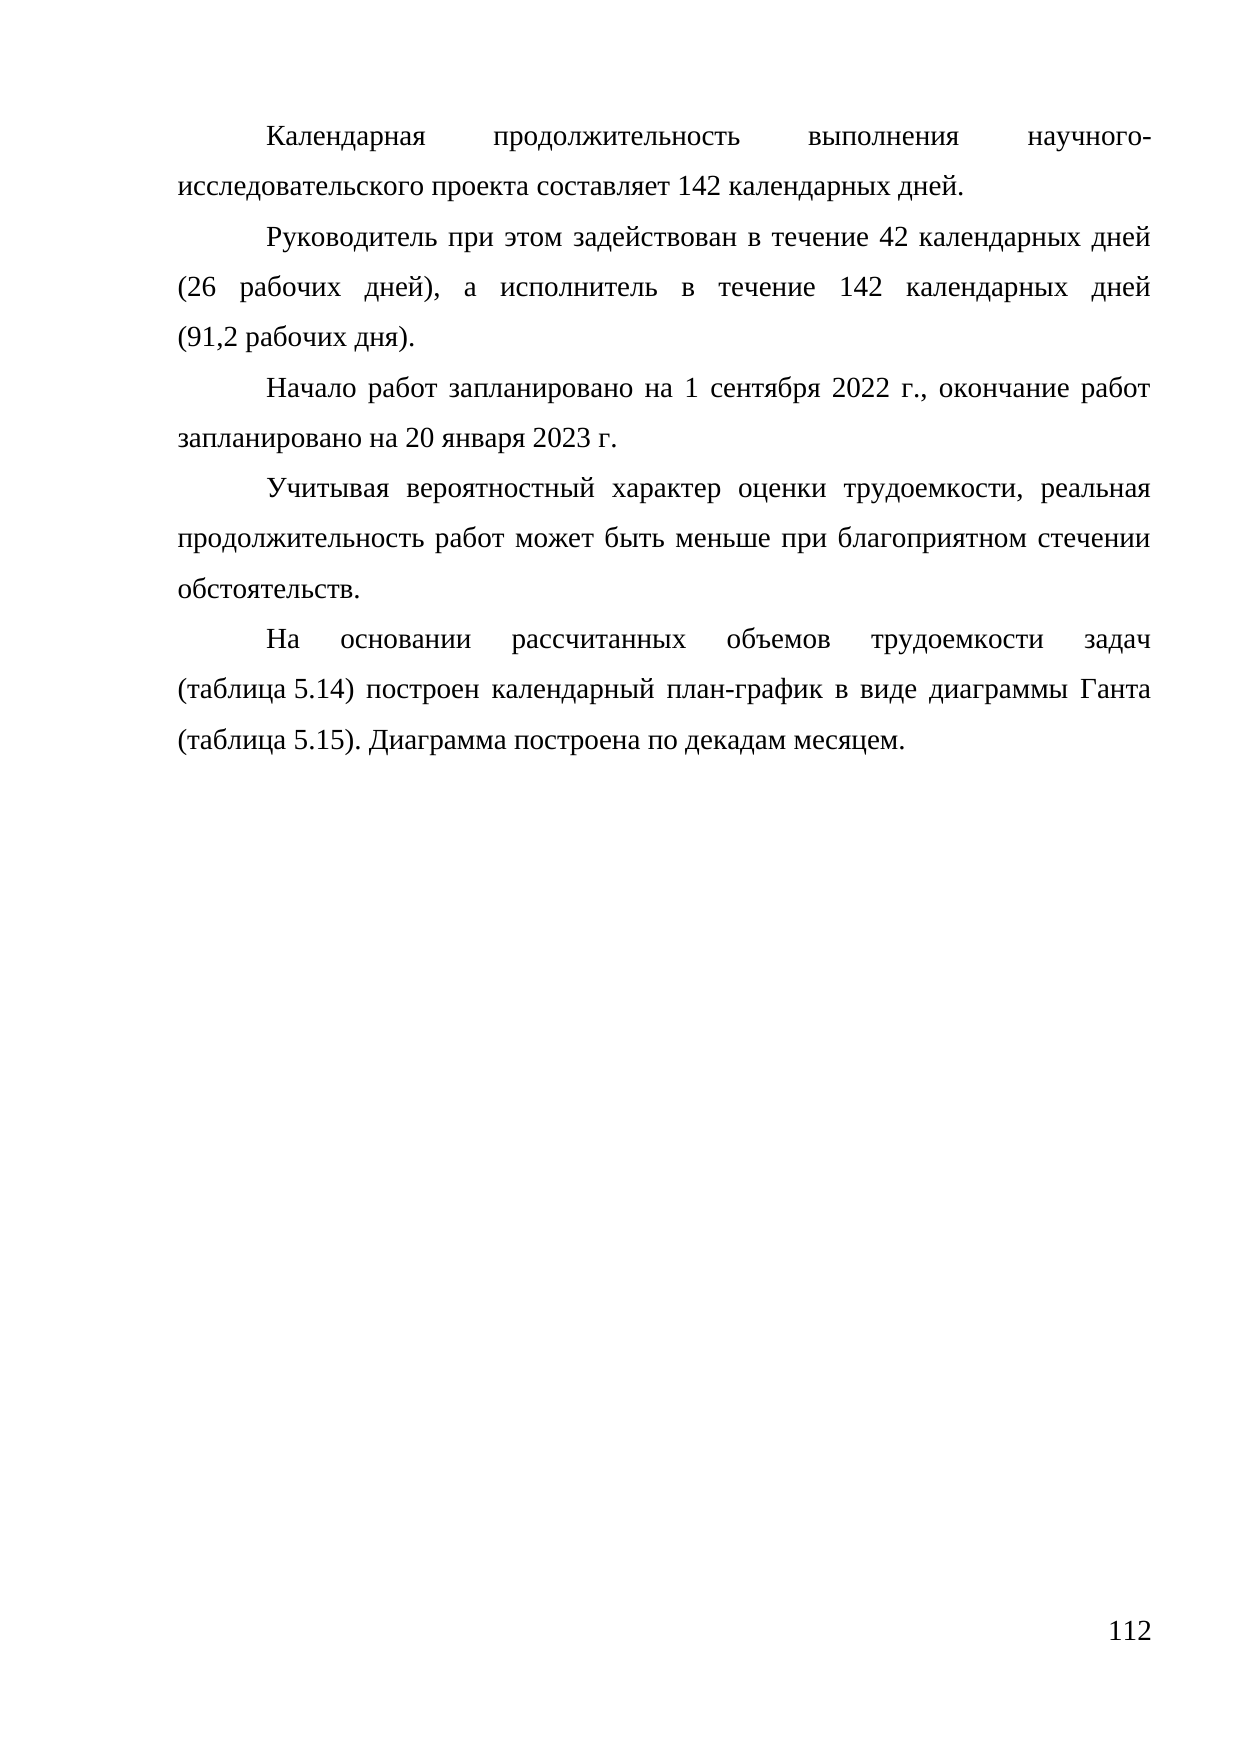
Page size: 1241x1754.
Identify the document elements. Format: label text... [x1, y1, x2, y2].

text Учитывая вероятностный характер оценки трудоемкости, реальная продолжительность работ может быть меньше при благоприятном стечении обстоятельств. [177, 470, 1152, 604]
text Начало работ запланировано на 1 сентября 2022 г., окончание работ запланировано на 20 января 2023 г. [177, 370, 1152, 453]
text Руководитель при этом задействован в течение 42 календарных дней (26 рабочих дней), а исполнитель в течение 142 календарных дней (91,2 рабочих дня). [177, 219, 1152, 353]
text На основании рассчитанных объемов трудоемкости задач (таблица 5.14) построен календарный план-график в виде диаграммы Ганта (таблица 5.15). Диаграмма построена по декадам месяцем. [177, 621, 1152, 755]
text Календарная продолжительность выполнения научного-исследовательского проекта составляет 142 календарных дней. [177, 118, 1152, 202]
